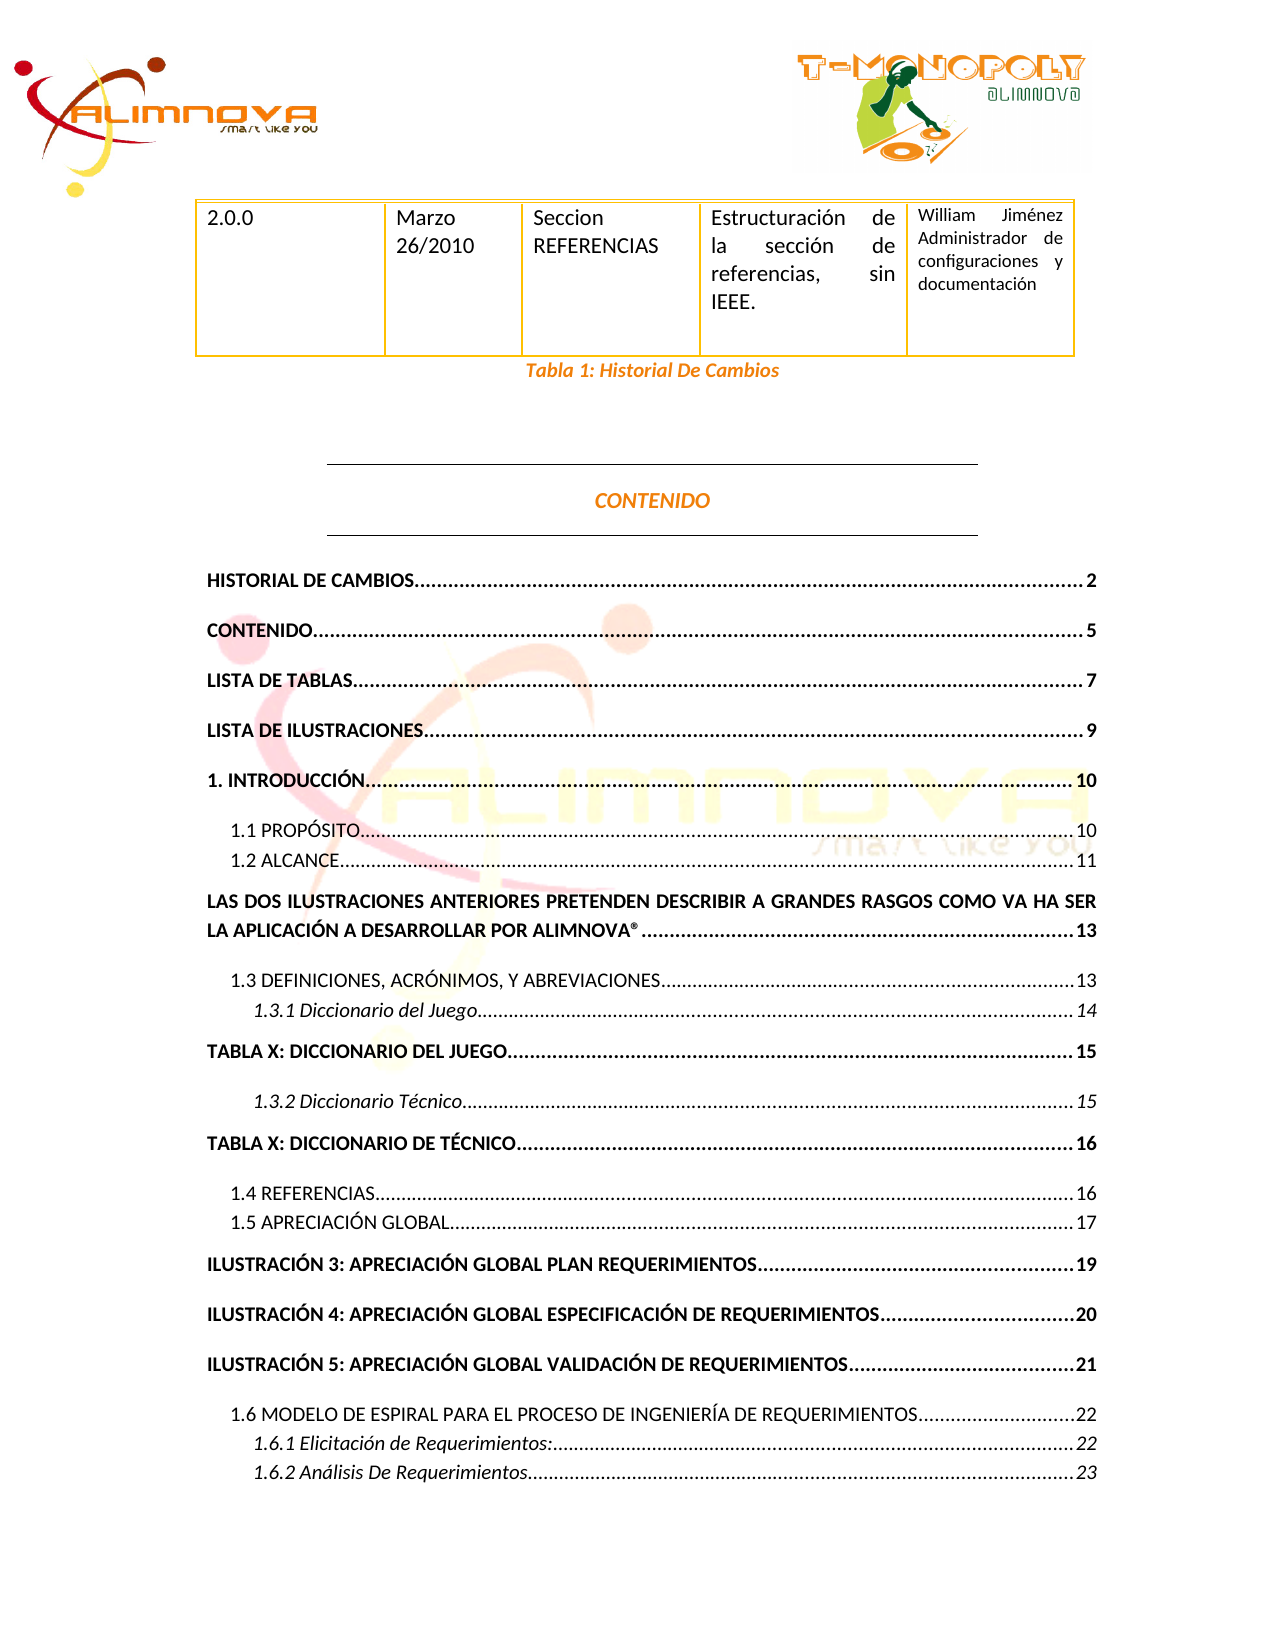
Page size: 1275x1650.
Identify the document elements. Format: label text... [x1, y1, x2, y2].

table_cell 2.0.0 [197, 203, 384, 355]
picture [792, 40, 1093, 173]
text CONTENIDO [327, 465, 978, 535]
table_cell Estructuración de la sección de referencias, sin IEEE. [701, 203, 907, 355]
picture [10, 55, 319, 199]
table_cell William Jiménez Administrador de configuraciones y documentación [908, 203, 1073, 355]
table_cell Seccion REFERENCIAS [523, 203, 699, 355]
table_cell Marzo 26/2010 [386, 203, 522, 355]
